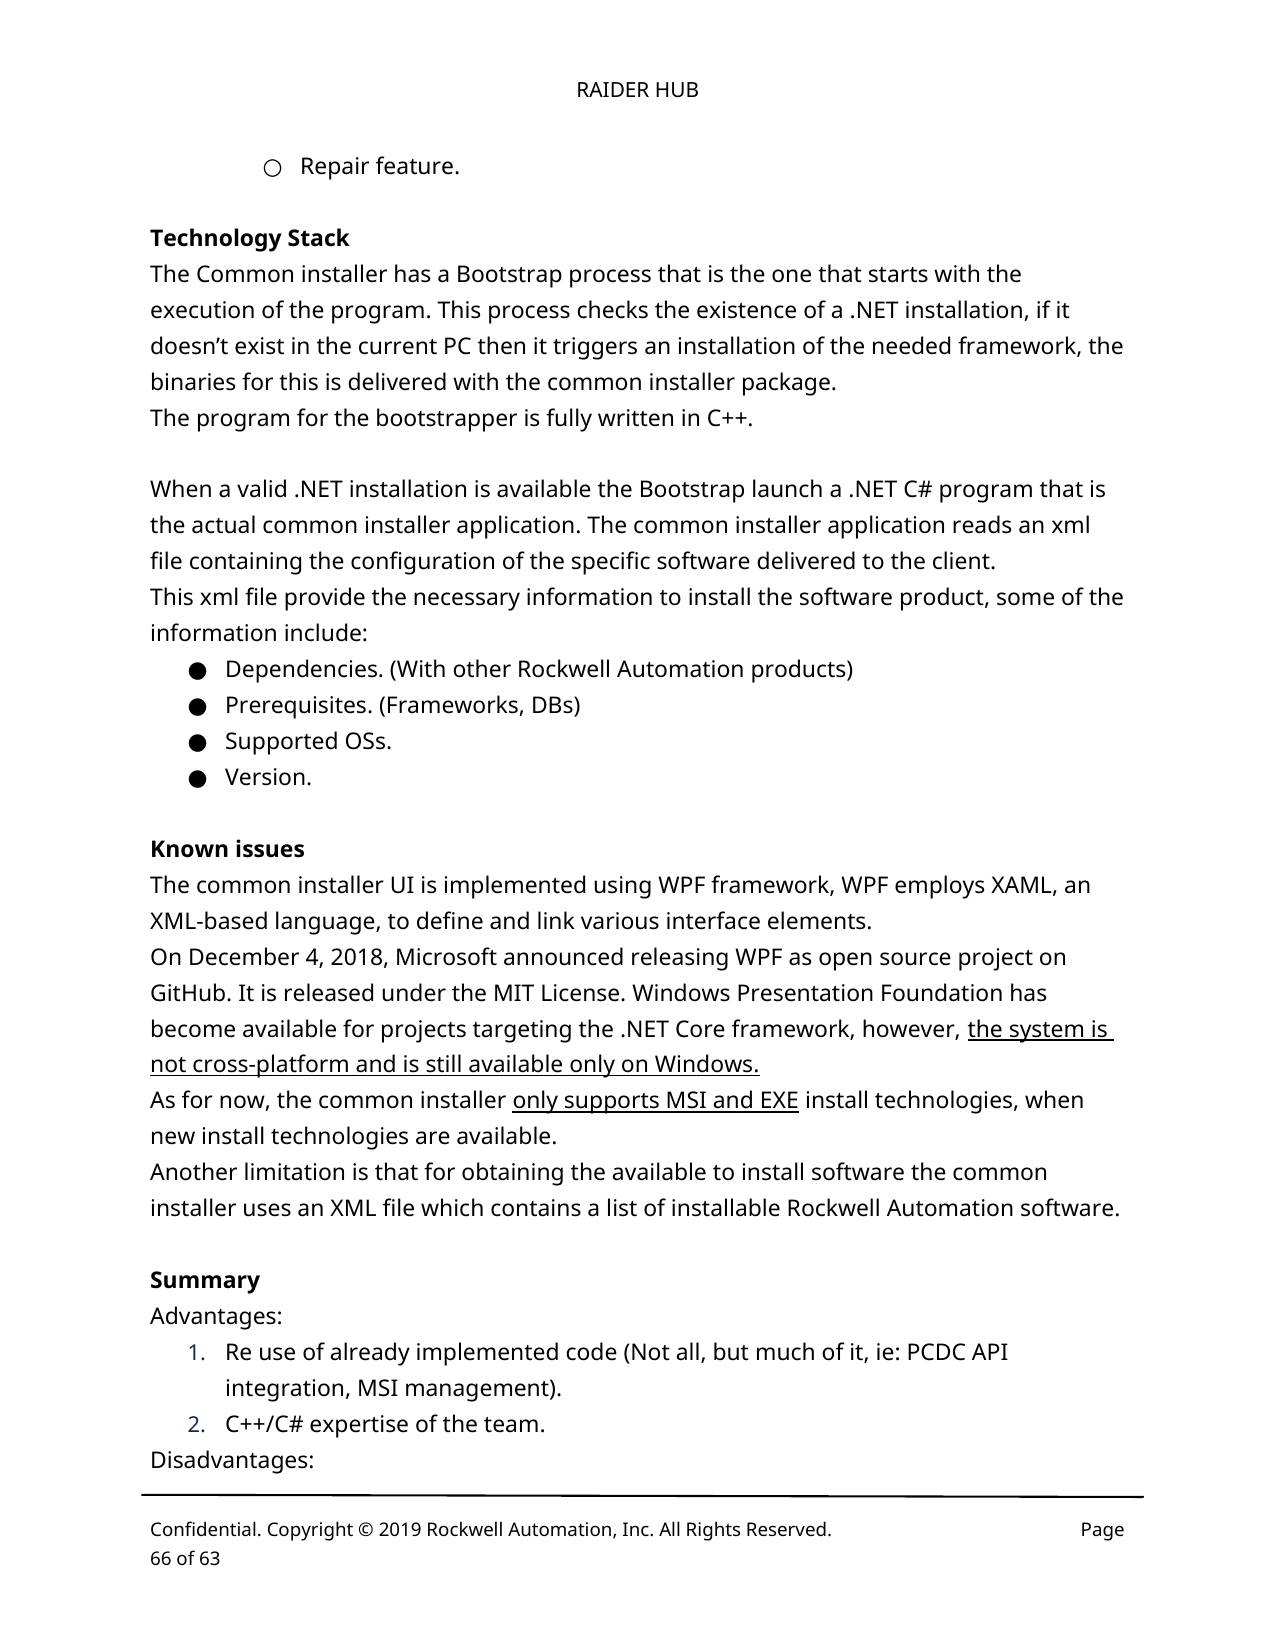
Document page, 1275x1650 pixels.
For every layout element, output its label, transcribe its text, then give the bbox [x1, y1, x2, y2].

text Summary [150, 1264, 1125, 1295]
text On December 4, 2018, Microsoft announced releasing WPF as open source project on GitHub. It is released under the MIT License. Windows Presentation Foundation has become available for projects targeting the .NET Core framework, however, the system is not cross-platform and is still available only on Windows. [150, 941, 1125, 1080]
text Disadvantages: [150, 1444, 1125, 1475]
list Repair feature. [262, 150, 1125, 181]
text The common installer UI is implemented using WPF framework, WPF employs XAML, an XML-based language, to define and link various interface elements. [150, 869, 1125, 936]
list Dependencies. (With other Rockwell Automation products) [187, 653, 1125, 684]
list Re use of already implemented code (Not all, but much of it, ie: PCDC API integration, MSI management). [187, 1336, 1125, 1403]
list Prerequisites. (Frameworks, DBs) [187, 689, 1125, 720]
list Supported OSs. [187, 725, 1125, 756]
text Technology Stack [150, 222, 1125, 253]
text Another limitation is that for obtaining the available to install software the common installer uses an XML file which contains a list of installable Rockwell Automation software. [150, 1156, 1125, 1223]
list C++/C# expertise of the team. [187, 1408, 1125, 1439]
text When a valid .NET installation is available the Bootstrap launch a .NET C# program that is the actual common installer application. The common installer application reads an xml file containing the configuration of the specific software delivered to the client. [150, 473, 1125, 577]
list Version. [187, 761, 1125, 792]
text As for now, the common installer only supports MSI and EXE install technologies, when new install technologies are available. [150, 1084, 1125, 1152]
text Advantages: [150, 1300, 1125, 1331]
text This xml file provide the necessary information to install the software product, some of the information include: [150, 581, 1125, 648]
text Known issues [150, 833, 1125, 864]
text The Common installer has a Bootstrap process that is the one that starts with the execution of the program. This process checks the existence of a .NET installation, if it doesn’t exist in the current PC then it triggers an installation of the needed framework, the binaries for this is delivered with the common installer package. [150, 258, 1125, 397]
text The program for the bootstrapper is fully written in C++. [150, 402, 1125, 433]
